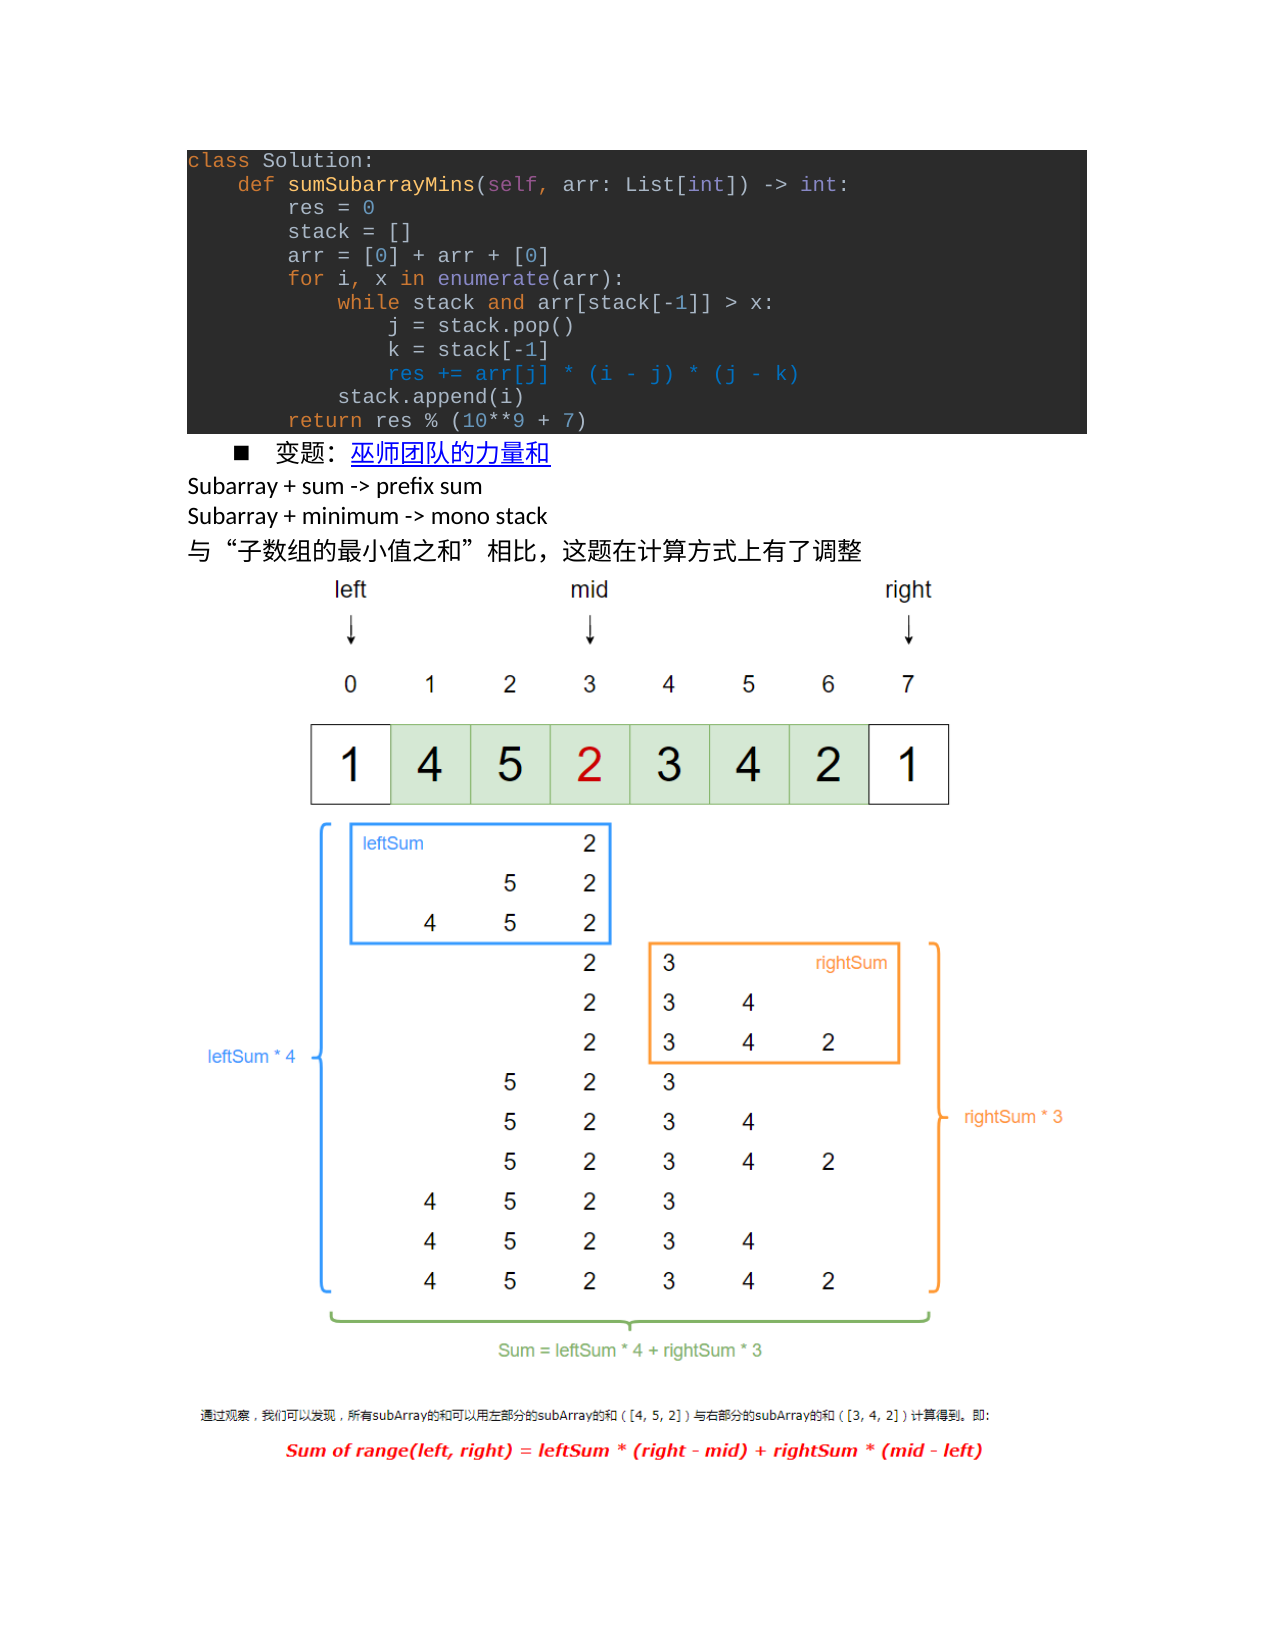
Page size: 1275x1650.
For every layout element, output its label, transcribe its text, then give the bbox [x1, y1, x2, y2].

text Subarray + sum -> prefix sum [187, 470, 1087, 501]
picture [192, 567, 1083, 1474]
list 变题：巫师团队的力量和 [232, 434, 1087, 470]
text class Solution: def sumSubarrayMins(self, arr: List[int]) -> int: res = 0 stack = [] arr = [0] + arr + [0] for i, x in enumerate(arr): while stack and arr[stack[-1]] > x: j = stack.pop() k = stack[-1] res += arr[j] * (i - j) * (j - k) stack.append(i) return res % (10**9 + 7) [187, 150, 1087, 434]
text 与“子数组的最小值之和”相比，这题在计算方式上有了调整 [187, 531, 1087, 567]
text Subarray + minimum -> mono stack [187, 501, 1087, 531]
